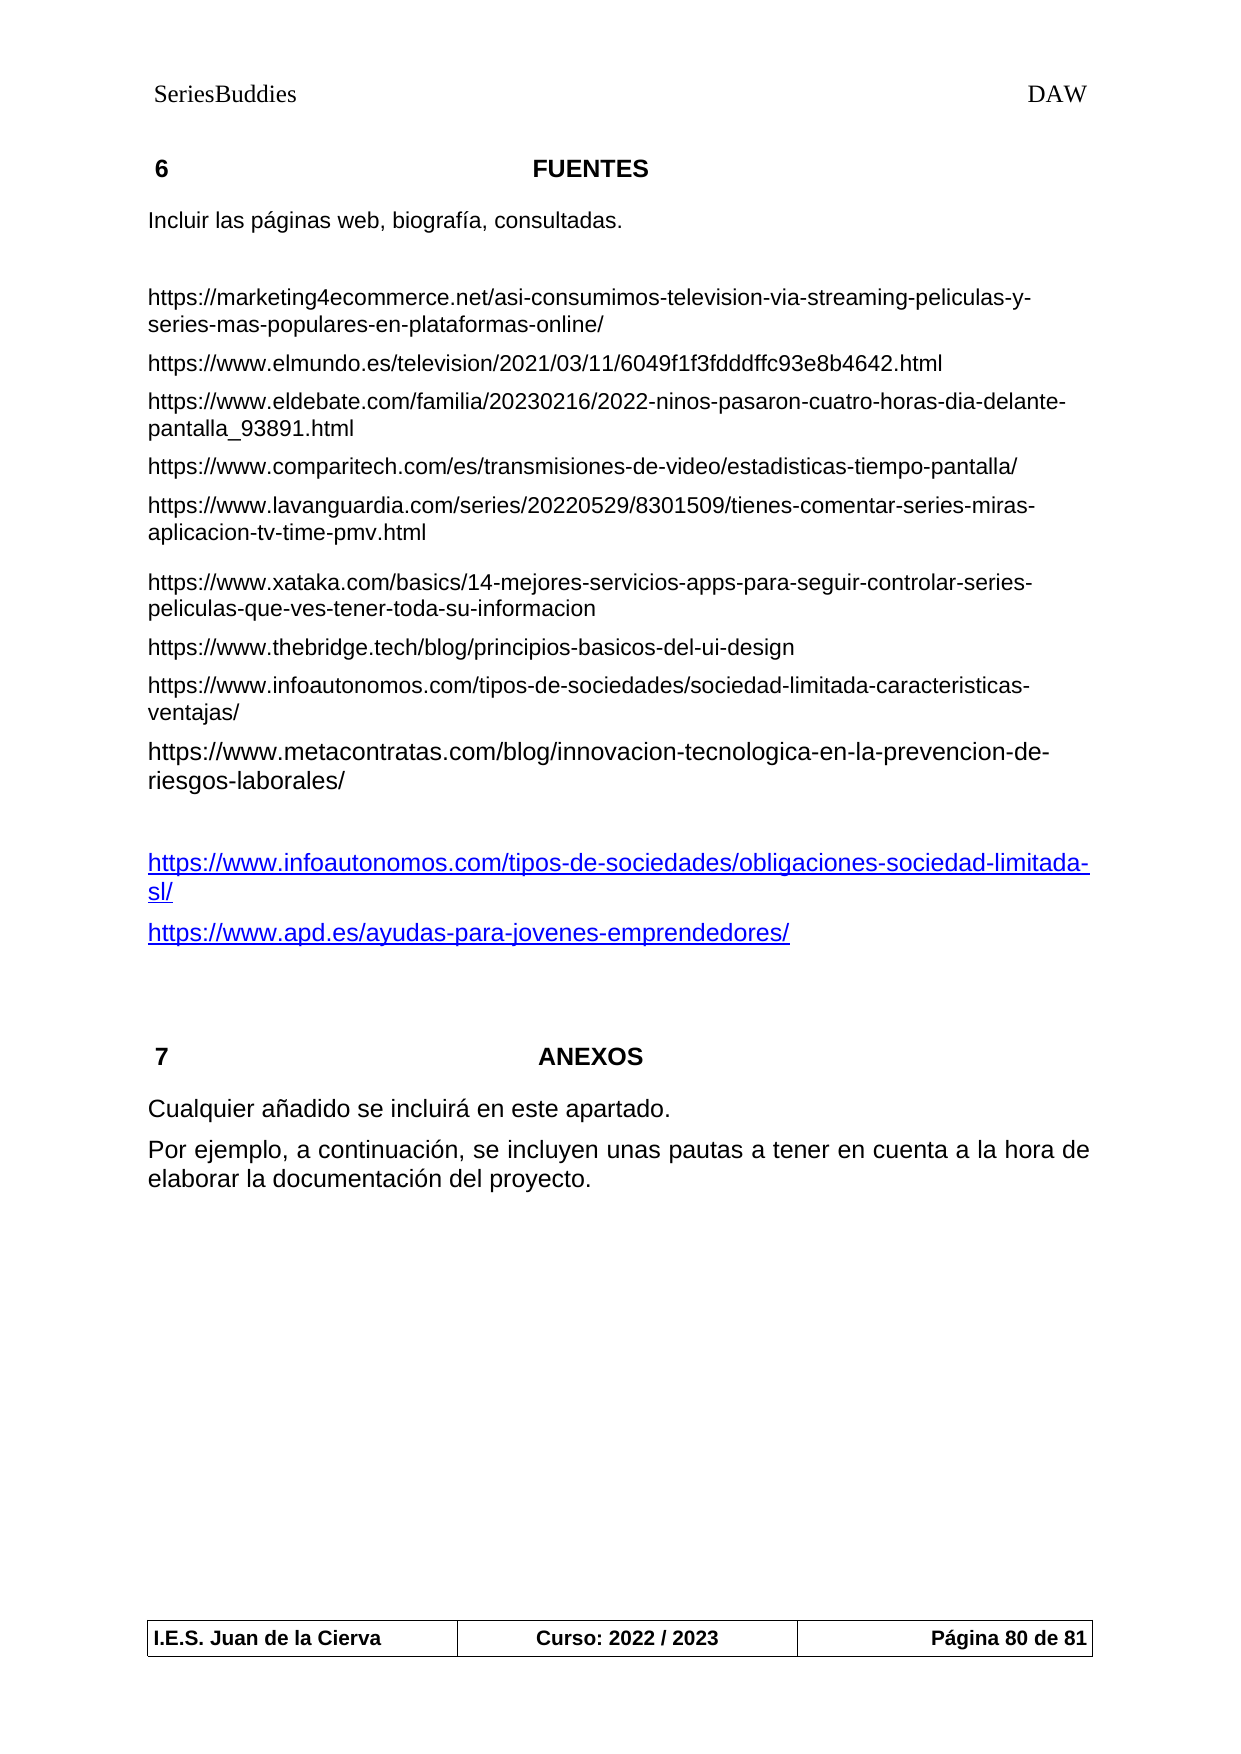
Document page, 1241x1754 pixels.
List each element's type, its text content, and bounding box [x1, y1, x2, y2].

subtitle https://www.lavanguardia.com/series/20220529/8301509/tienes-comentar-series-miras-aplicacion-tv-time-pmv.html [148, 492, 1093, 545]
text https://www.elmundo.es/television/2021/03/11/6049f1f3fdddffc93e8b4642.html [148, 349, 1093, 376]
text Incluir las páginas web, biografía, consultadas. [148, 207, 1093, 233]
text https://www.infoautonomos.com/tipos-de-sociedades/obligaciones-sociedad-limitada-sl/ [148, 848, 1093, 906]
text https://www.eldebate.com/familia/20230216/2022-ninos-pasaron-cuatro-horas-dia-delante-pantalla_93891.html [148, 388, 1093, 441]
text https://www.infoautonomos.com/tipos-de-sociedades/sociedad-limitada-caracteristicas-ventajas/ [148, 672, 1093, 725]
text https://www.comparitech.com/es/transmisiones-de-video/estadisticas-tiempo-pantalla/ [148, 453, 1093, 480]
subtitle FUENTES [148, 154, 1093, 183]
text Por ejemplo, a continuación, se incluyen unas pautas a tener en cuenta a la hora de elaborar la documentación del proyecto. [148, 1135, 1093, 1193]
text https://www.thebridge.tech/blog/principios-basicos-del-ui-design [148, 633, 1093, 660]
subtitle ANEXOS [148, 1042, 1093, 1071]
text https://www.xataka.com/basics/14-mejores-servicios-apps-para-seguir-controlar-series-peliculas-que-ves-tener-toda-su-informacion [148, 568, 1093, 621]
text https://marketing4ecommerce.net/asi-consumimos-television-via-streaming-peliculas-y-series-mas-populares-en-plataformas-online/ [148, 284, 1093, 337]
text Cualquier añadido se incluirá en este apartado. [148, 1094, 1093, 1123]
text https://www.apd.es/ayudas-para-jovenes-emprendedores/ [148, 918, 1093, 947]
text https://www.metacontratas.com/blog/innovacion-tecnologica-en-la-prevencion-de-riesgos-laborales/ [148, 737, 1093, 795]
